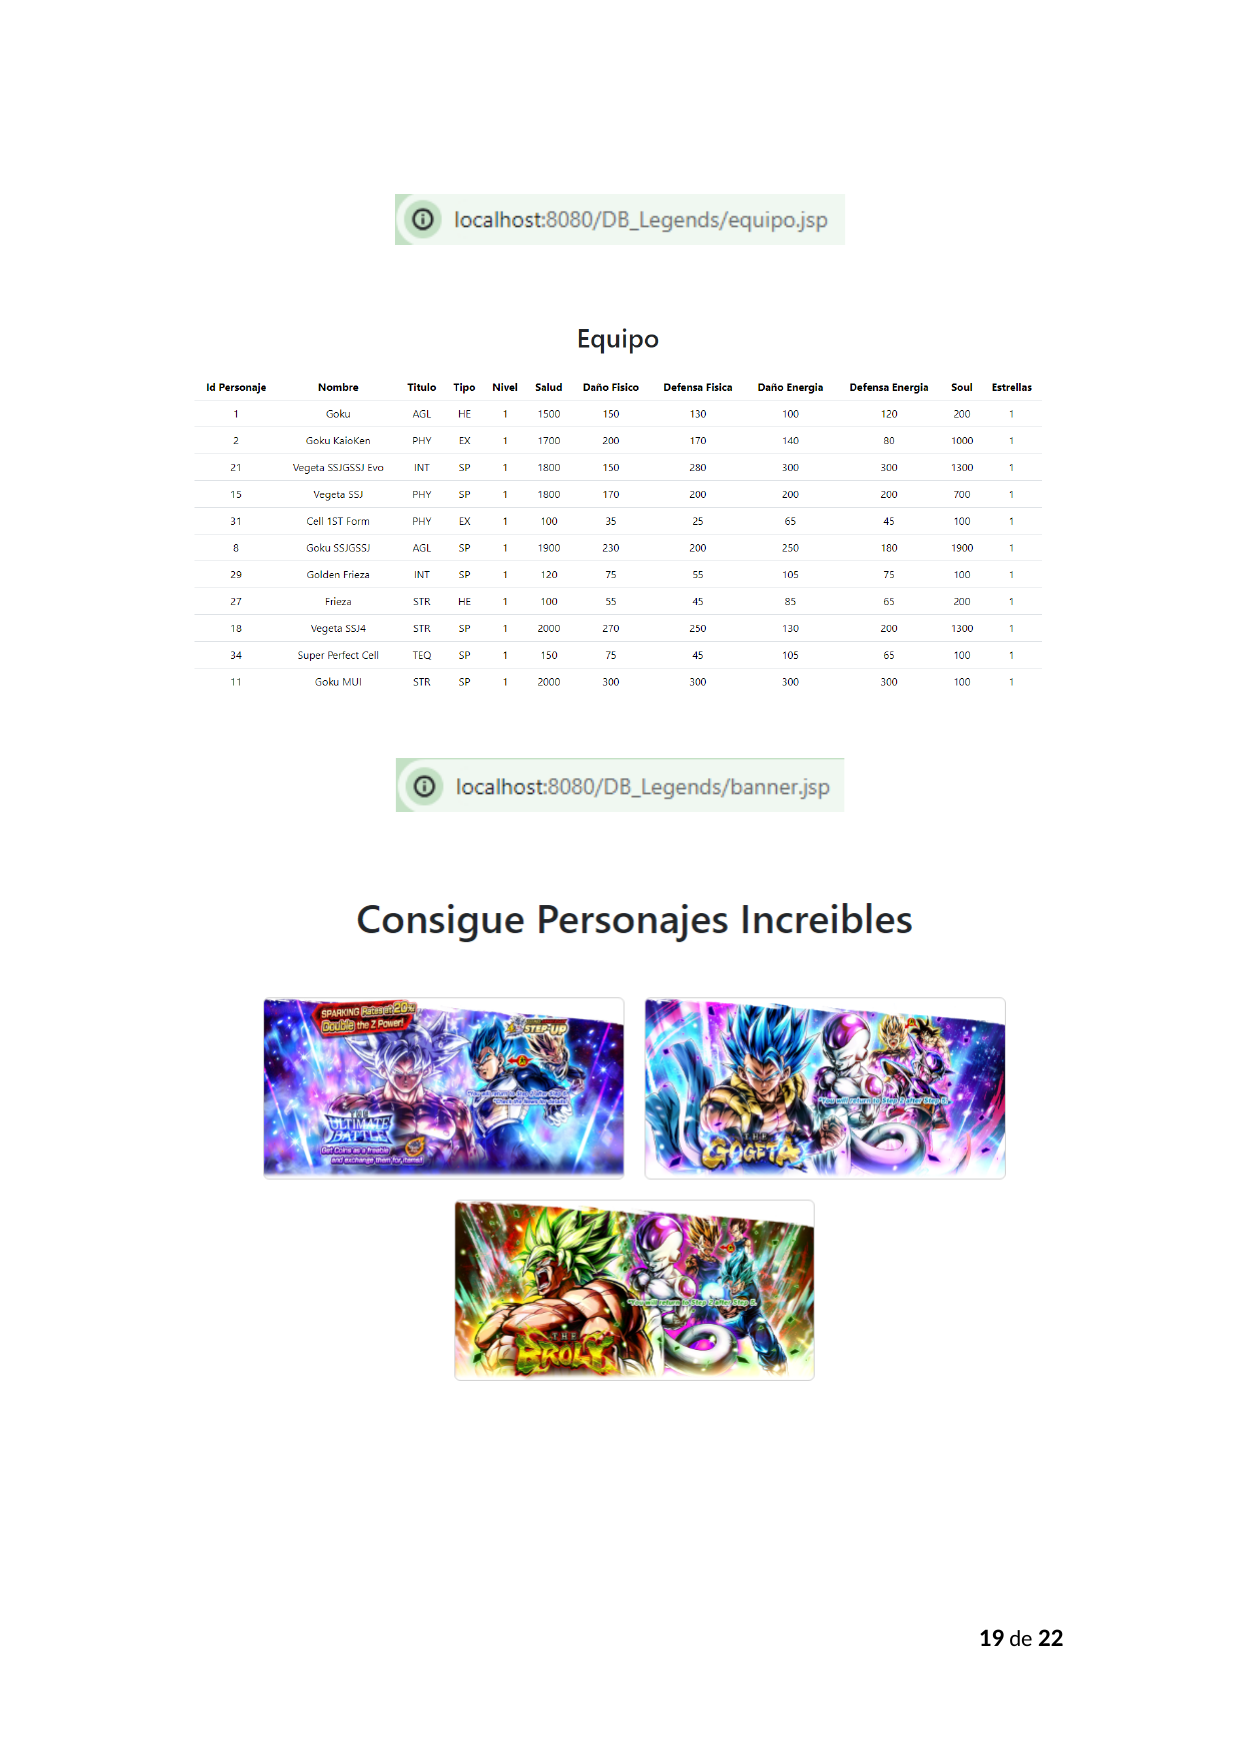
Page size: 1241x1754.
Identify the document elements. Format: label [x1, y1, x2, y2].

picture [395, 194, 846, 245]
picture [177, 310, 1063, 693]
picture [395, 758, 845, 812]
picture [177, 877, 1063, 1406]
